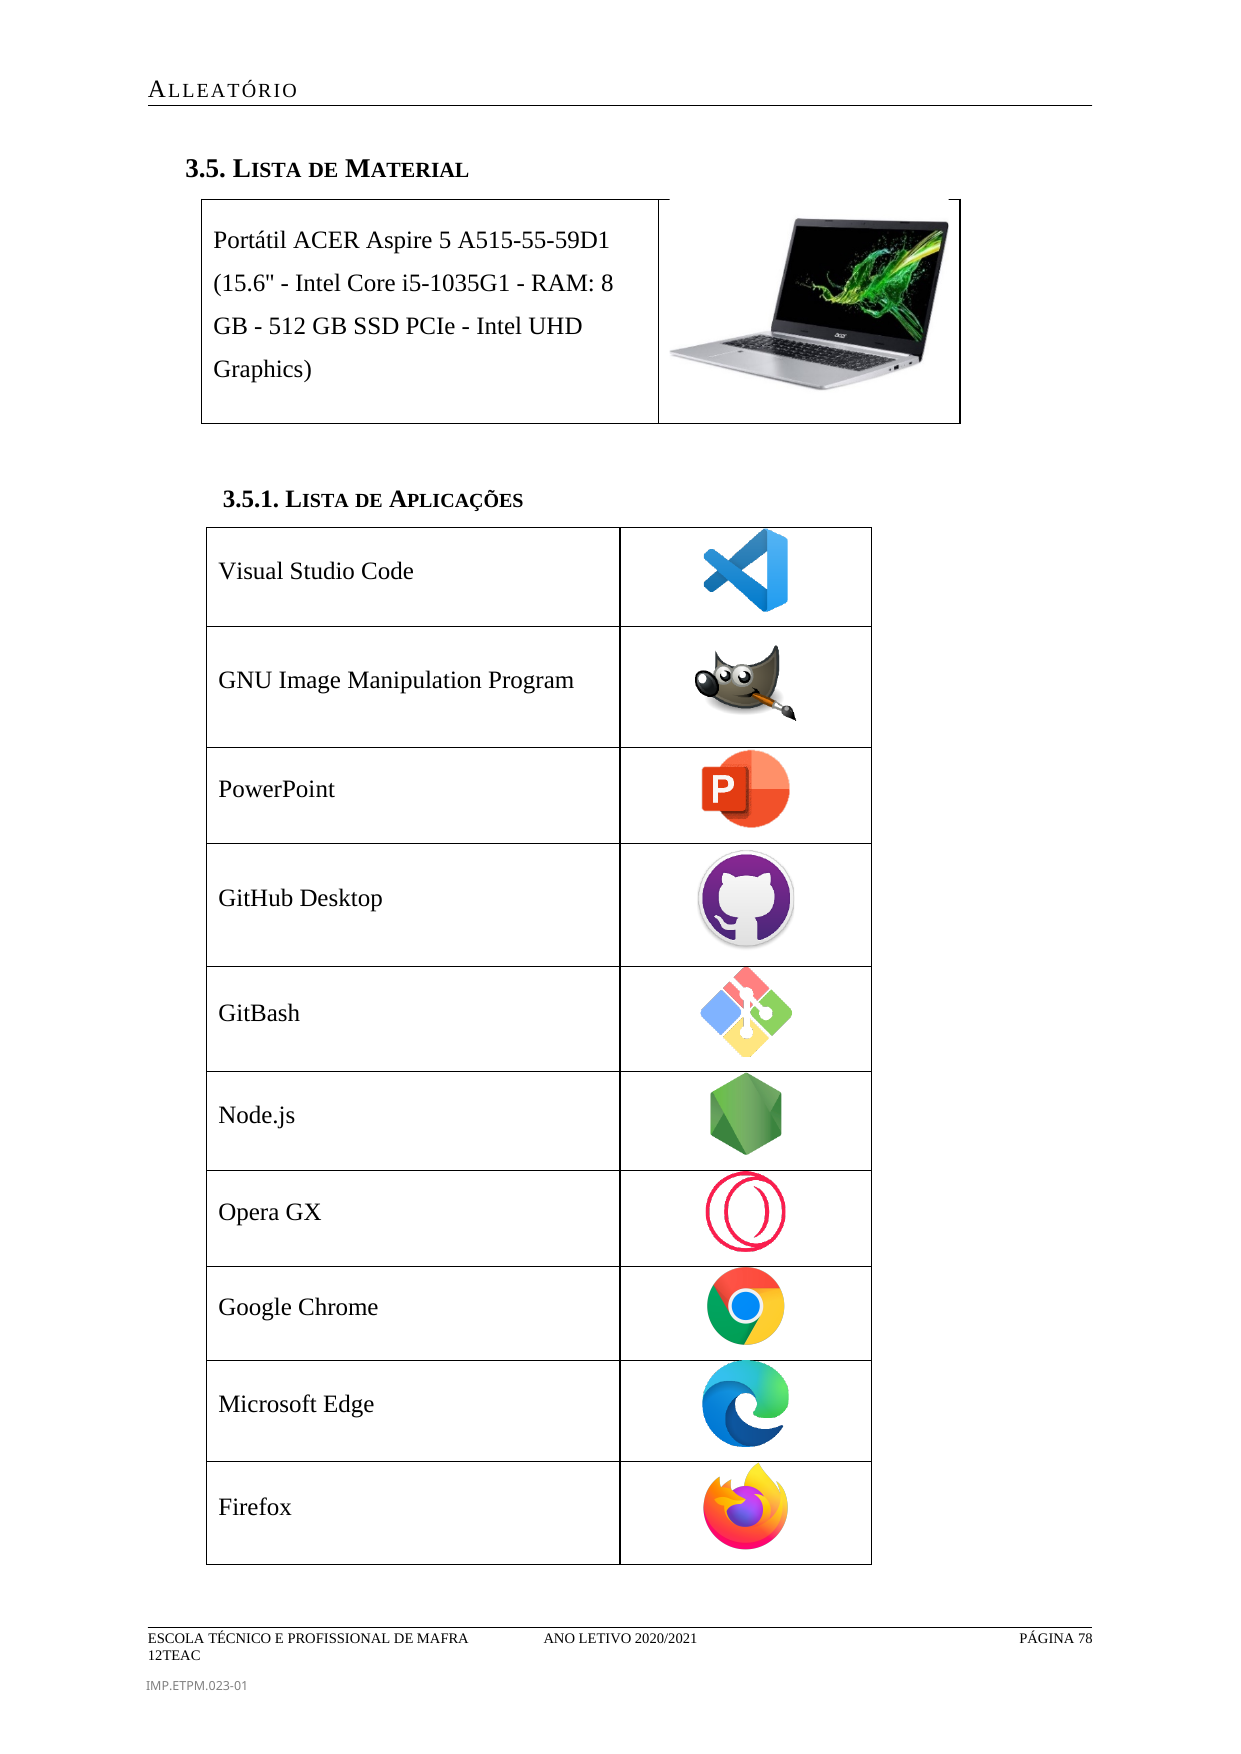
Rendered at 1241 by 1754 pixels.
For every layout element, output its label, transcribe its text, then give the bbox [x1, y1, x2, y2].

picture [696, 844, 795, 952]
picture [703, 528, 788, 612]
table_cell GitBash [207, 967, 619, 1071]
picture [699, 967, 793, 1057]
table_header [659, 200, 959, 423]
table_cell [621, 1361, 871, 1461]
table_header Portátil ACER Aspire 5 A515-55-59D1 (15.6'' - Intel Core i5-1035G1 - RAM: 8 GB - 512 GB SSD PCIe - Intel UHD Graphics) [202, 200, 658, 423]
picture [693, 627, 799, 733]
table_cell Firefox [207, 1462, 619, 1564]
table_cell [621, 967, 871, 1071]
table_cell Microsoft Edge [207, 1361, 619, 1461]
picture [706, 1266, 786, 1346]
table_cell [621, 1072, 871, 1170]
picture [710, 1072, 782, 1157]
table_cell [621, 1462, 871, 1564]
table_cell Google Chrome [207, 1267, 619, 1359]
picture [705, 1171, 786, 1252]
picture [669, 199, 949, 409]
subtitle Lista de Aplicações [223, 484, 1092, 513]
table_cell Node.js [207, 1072, 619, 1170]
table_cell [621, 844, 871, 966]
subtitle Lista de Material [185, 152, 1092, 183]
picture [702, 1360, 789, 1447]
table_cell Opera GX [207, 1171, 619, 1266]
table_cell PowerPoint [207, 748, 619, 843]
table_cell [621, 1171, 871, 1266]
table_cell GNU Image Manipulation Program [207, 627, 619, 747]
table_cell [621, 627, 871, 747]
table_cell [621, 1267, 871, 1359]
table_header Visual Studio Code [207, 528, 619, 626]
table_cell GitHub Desktop [207, 844, 619, 966]
table_header [621, 528, 871, 626]
picture [701, 747, 791, 829]
table_cell [621, 748, 871, 843]
picture [702, 1462, 789, 1550]
